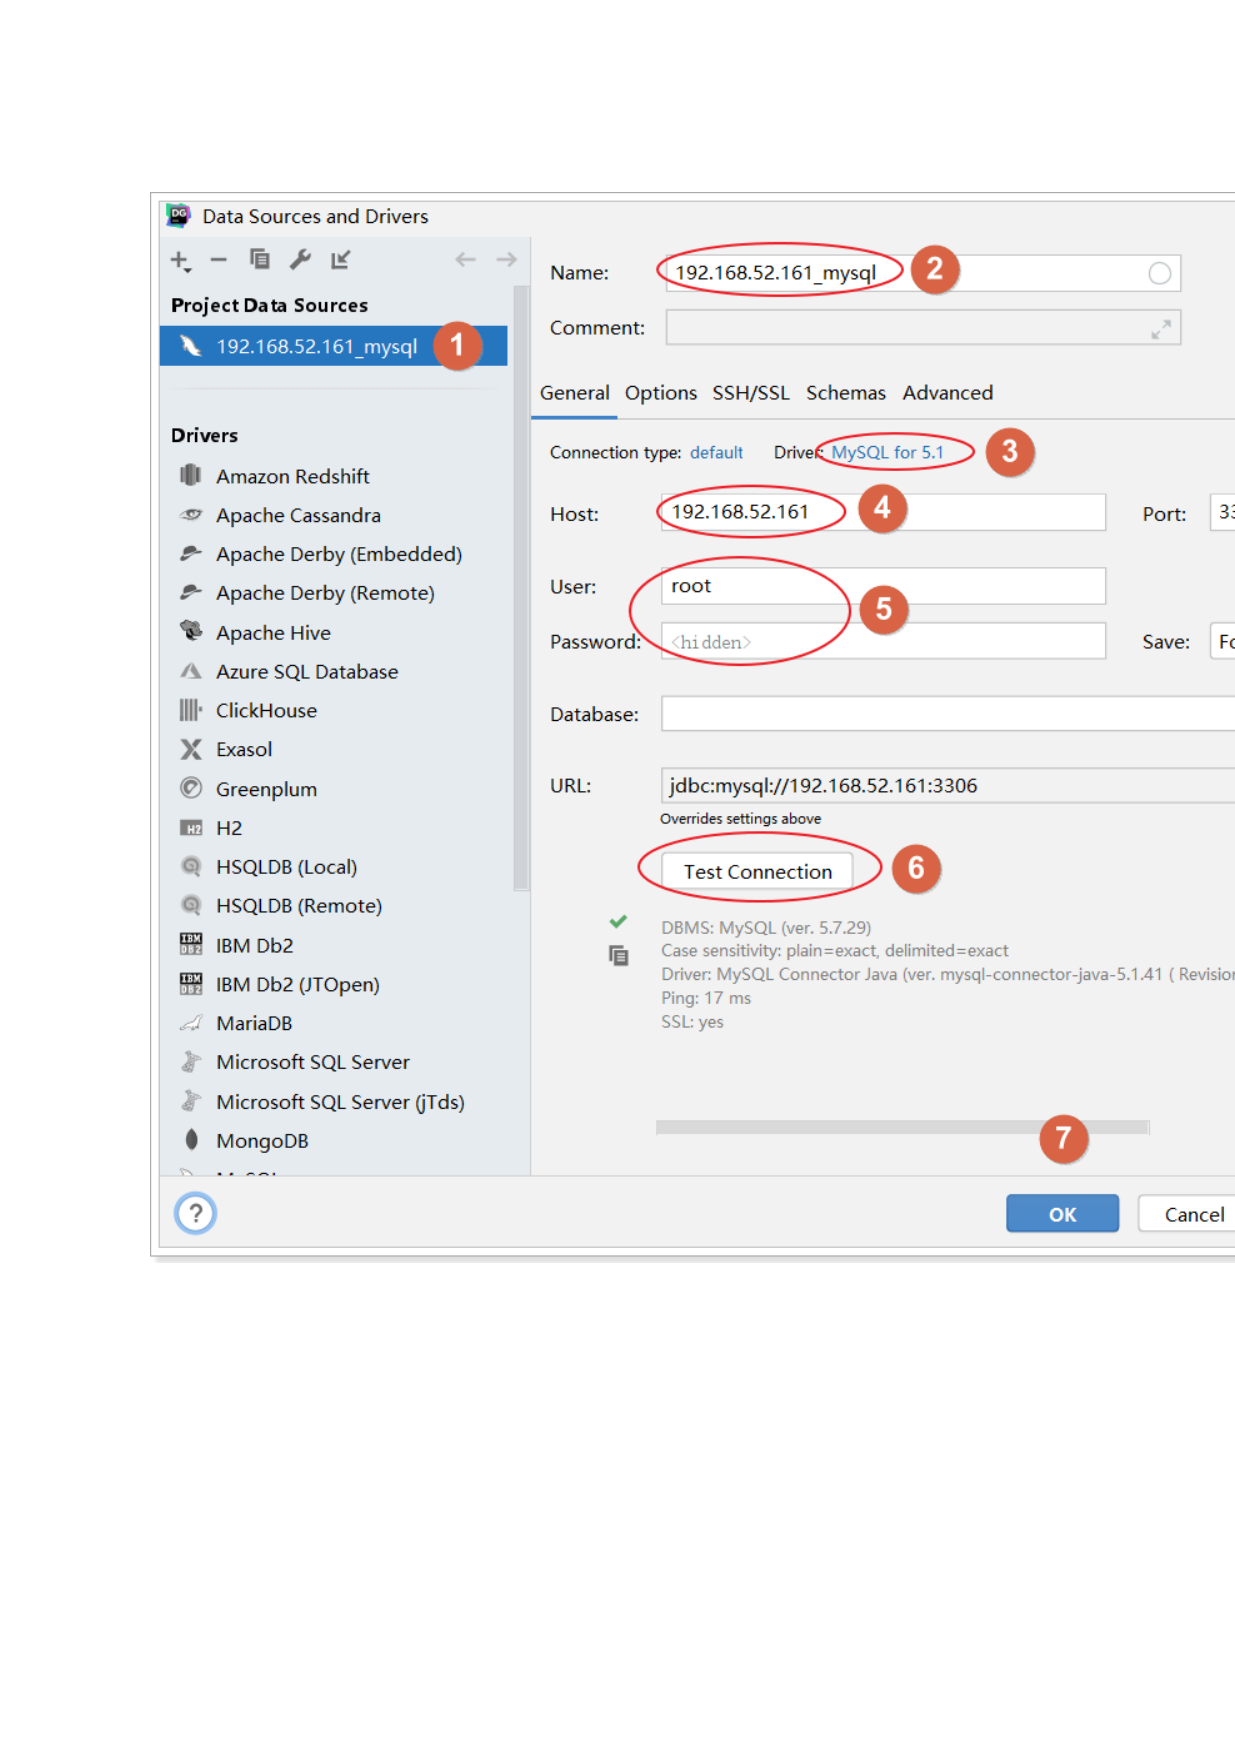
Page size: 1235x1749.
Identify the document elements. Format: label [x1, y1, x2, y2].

picture [150, 192, 1235, 1263]
